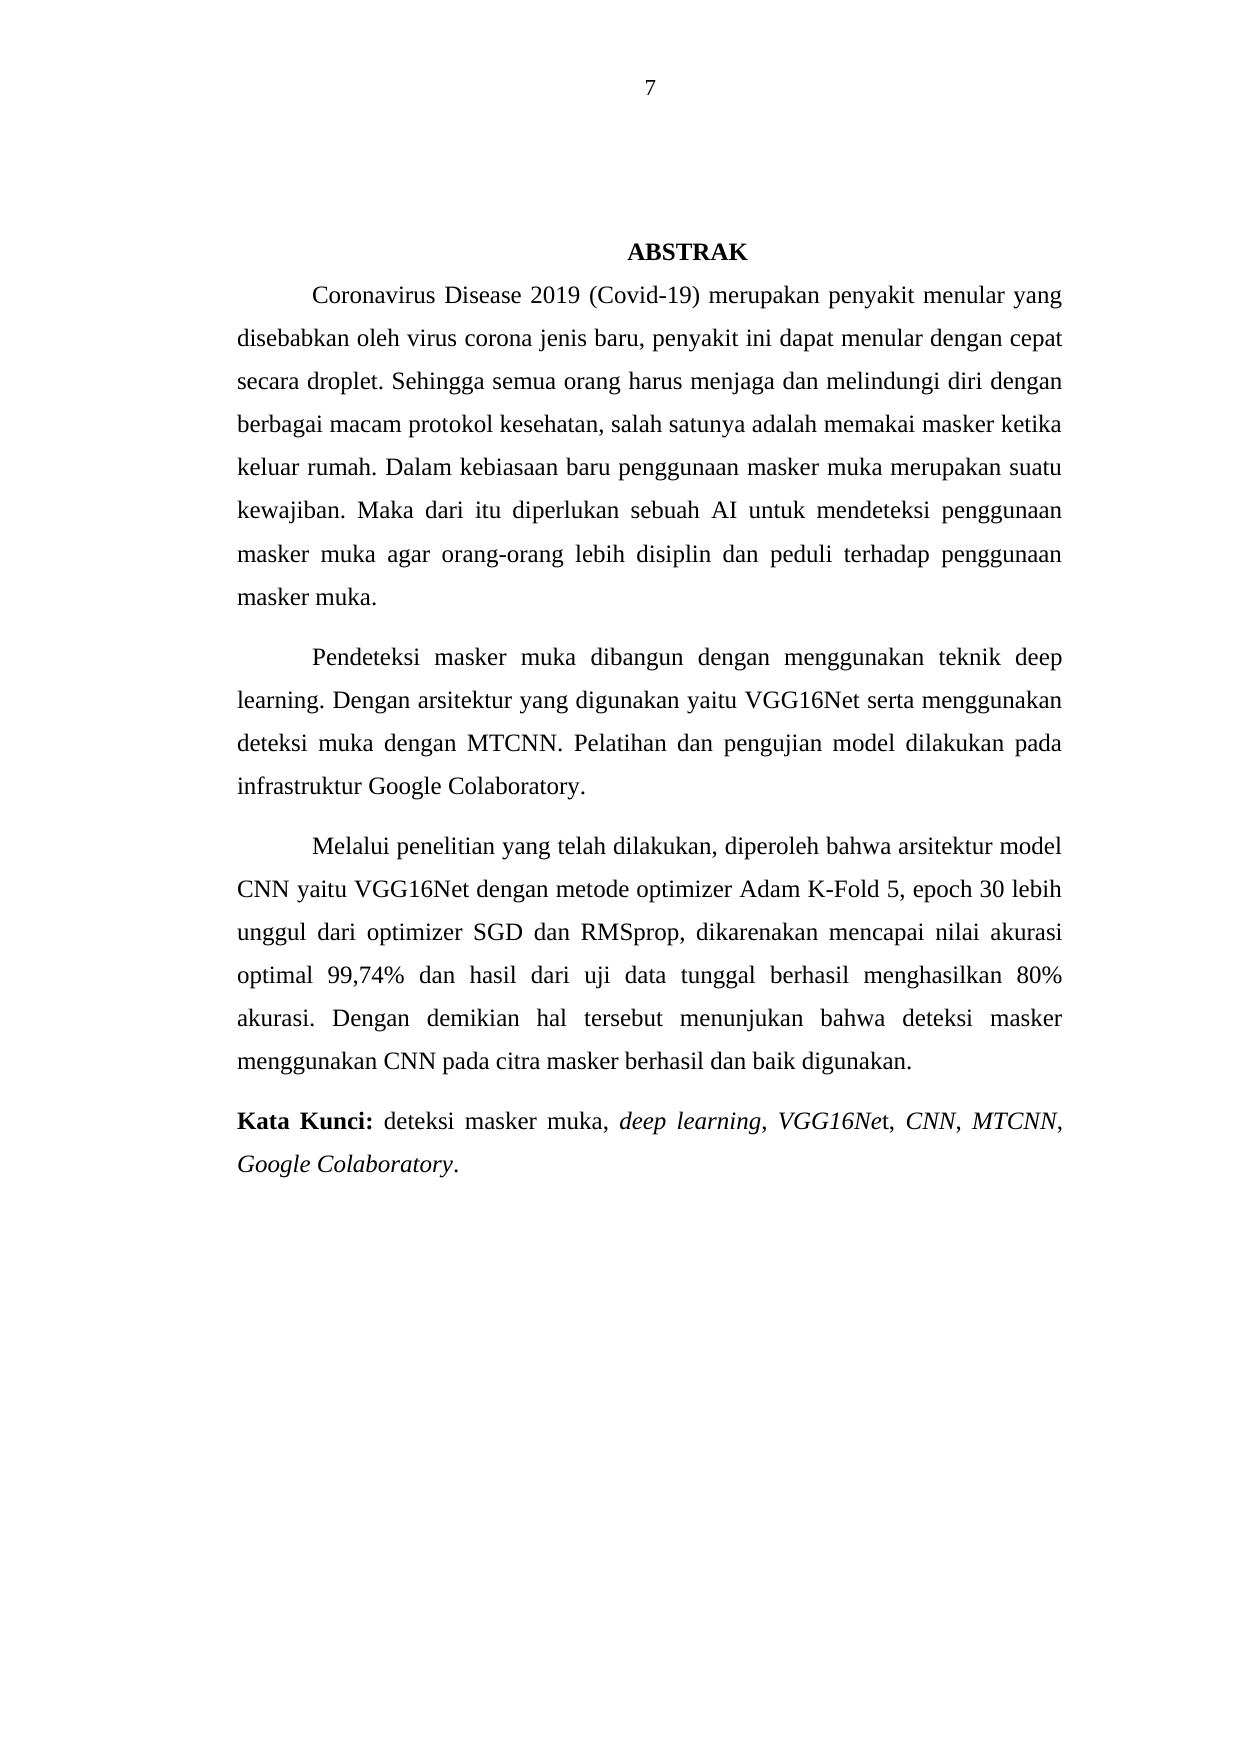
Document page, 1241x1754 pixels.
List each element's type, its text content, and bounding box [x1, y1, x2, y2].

text Melalui penelitian yang telah dilakukan, diperoleh bahwa arsitektur model CNN yaitu VGG16Net dengan metode optimizer Adam K-Fold 5, epoch 30 lebih unggul dari optimizer SGD dan RMSprop, dikarenakan mencapai nilai akurasi optimal 99,74% dan hasil dari uji data tunggal berhasil menghasilkan 80% akurasi. Dengan demikian hal tersebut menunjukan bahwa deteksi masker menggunakan CNN pada citra masker berhasil dan baik digunakan. [237, 831, 1063, 1075]
text Kata Kunci: deteksi masker muka, deep learning, VGG16Net, CNN, MTCNN, Google Colaboratory. [237, 1106, 1063, 1178]
text Coronavirus Disease 2019 (Covid-19) merupakan penyakit menular yang disebabkan oleh virus corona jenis baru, penyakit ini dapat menular dengan cepat secara droplet. Sehingga semua orang harus menjaga dan melindungi diri dengan berbagai macam protokol kesehatan, salah satunya adalah memakai masker ketika keluar rumah. Dalam kebiasaan baru penggunaan masker muka merupakan suatu kewajiban. Maka dari itu diperlukan sebuah AI untuk mendeteksi penggunaan masker muka agar orang-orang lebih disiplin dan peduli terhadap penggunaan masker muka. [237, 280, 1063, 611]
text Pendeteksi masker muka dibangun dengan menggunakan teknik deep learning. Dengan arsitektur yang digunakan yaitu VGG16Net serta menggunakan deteksi muka dengan MTCNN. Pelatihan dan pengujian model dilakukan pada infrastruktur Google Colaboratory. [237, 642, 1063, 800]
subtitle ABSTRAK [312, 237, 1063, 266]
